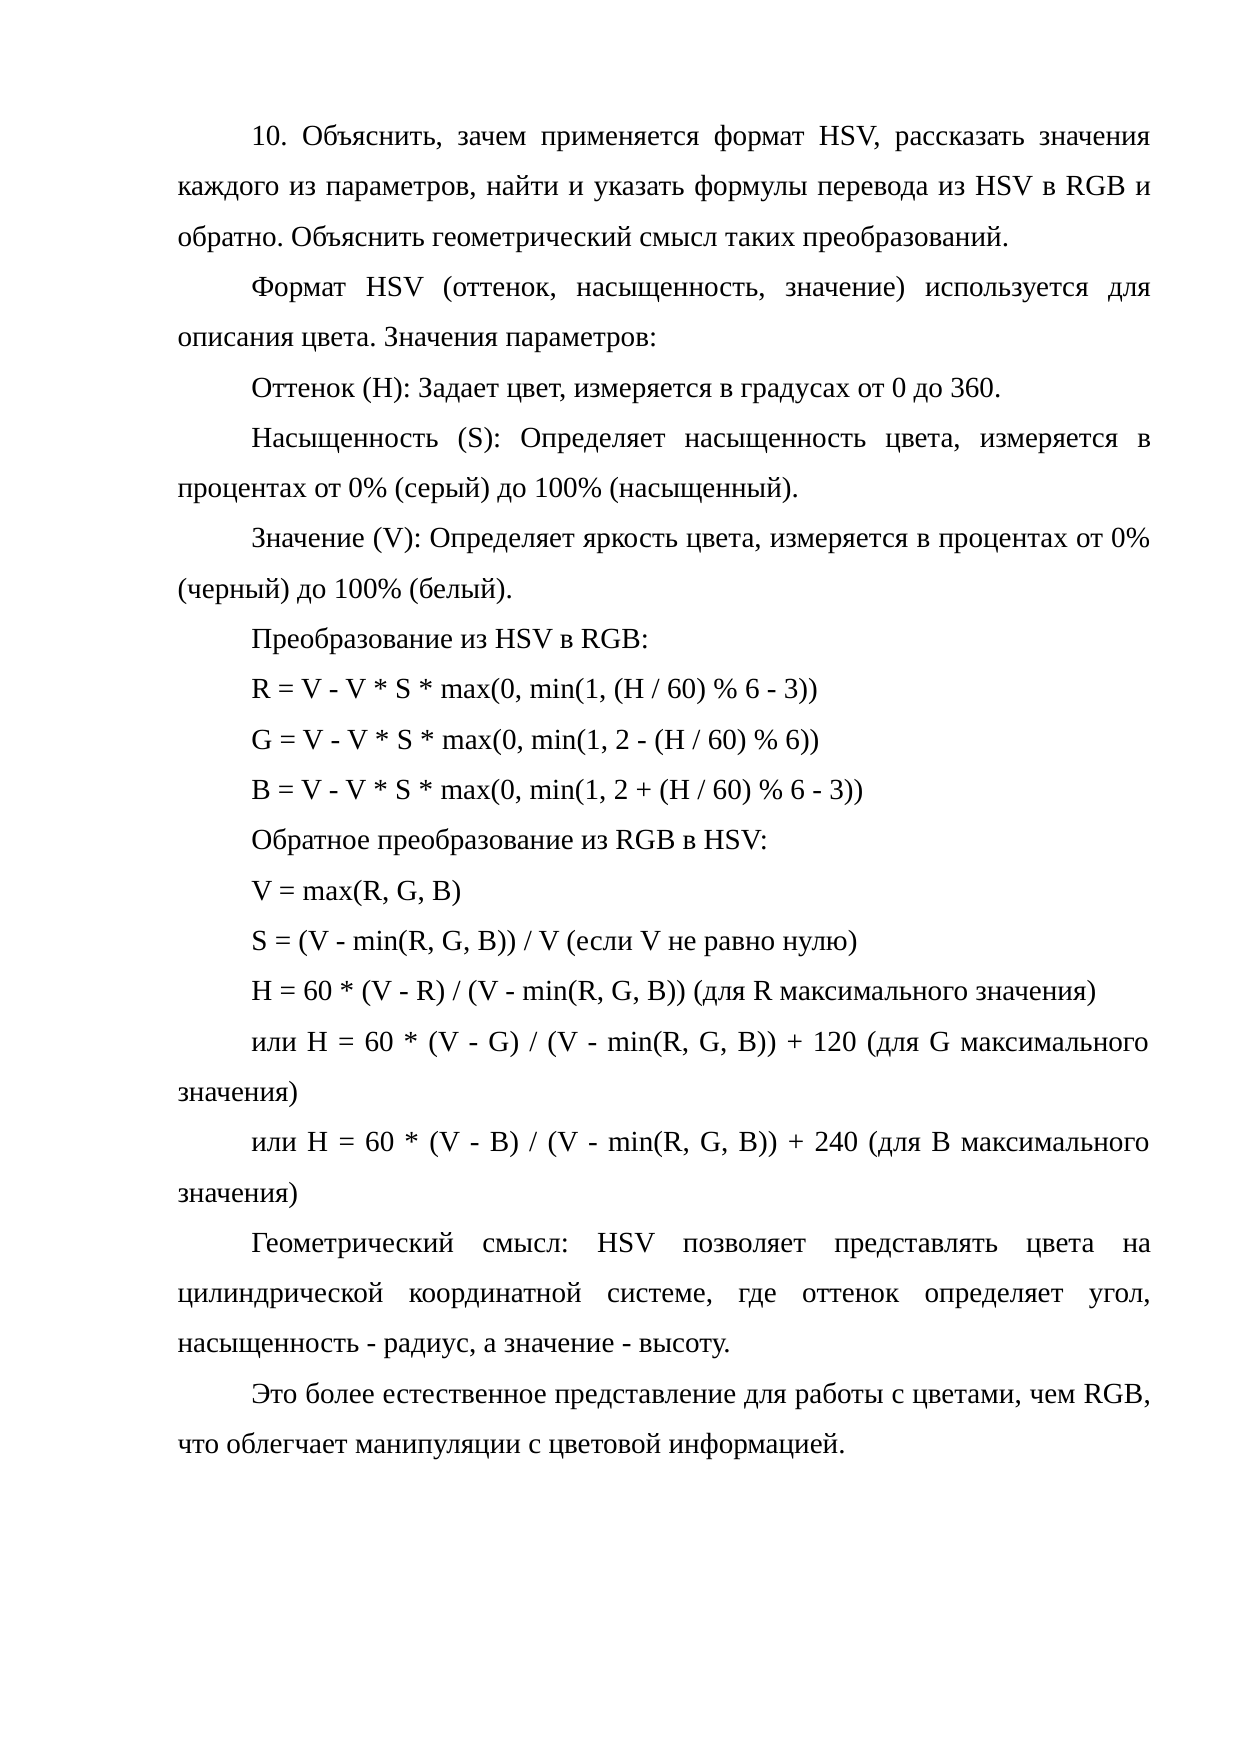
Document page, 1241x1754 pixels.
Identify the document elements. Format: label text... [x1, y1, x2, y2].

text G = V - V * S * max(0, min(1, 2 - (H / 60) % 6)) [177, 722, 1152, 755]
text 10. Объяснить, зачем применяется формат HSV, рассказать значения каждого из параметров, найти и указать формулы перевода из HSV в RGB и обратно. Объяснить геометрический смысл таких преобразований. [177, 118, 1152, 252]
text Это более естественное представление для работы с цветами, чем RGB, что облегчает манипуляции с цветовой информацией. [177, 1376, 1152, 1460]
text B = V - V * S * max(0, min(1, 2 + (H / 60) % 6 - 3)) [177, 772, 1152, 806]
text S = (V - min(R, G, B)) / V (если V не равно нулю) [177, 923, 1152, 957]
text Преобразование из HSV в RGB: [177, 621, 1152, 655]
text Формат HSV (оттенок, насыщенность, значение) используется для описания цвета. Значения параметров: [177, 269, 1152, 353]
text или H = 60 * (V - G) / (V - min(R, G, B)) + 120 (для G максимального значения) [177, 1024, 1152, 1108]
text H = 60 * (V - R) / (V - min(R, G, B)) (для R максимального значения) [177, 973, 1152, 1007]
text R = V - V * S * max(0, min(1, (H / 60) % 6 - 3)) [177, 672, 1152, 705]
text Насыщенность (S): Определяет насыщенность цвета, измеряется в процентах от 0% (серый) до 100% (насыщенный). [177, 420, 1152, 504]
text Геометрический смысл: HSV позволяет представлять цвета на цилиндрической координатной системе, где оттенок определяет угол, насыщенность - радиус, а значение - высоту. [177, 1225, 1152, 1359]
text V = max(R, G, B) [177, 873, 1152, 906]
text Оттенок (H): Задает цвет, измеряется в градусах от 0 до 360. [177, 370, 1152, 403]
text Обратное преобразование из RGB в HSV: [177, 822, 1152, 856]
text или H = 60 * (V - B) / (V - min(R, G, B)) + 240 (для B максимального значения) [177, 1124, 1152, 1208]
text Значение (V): Определяет яркость цвета, измеряется в процентах от 0% (черный) до 100% (белый). [177, 521, 1152, 604]
